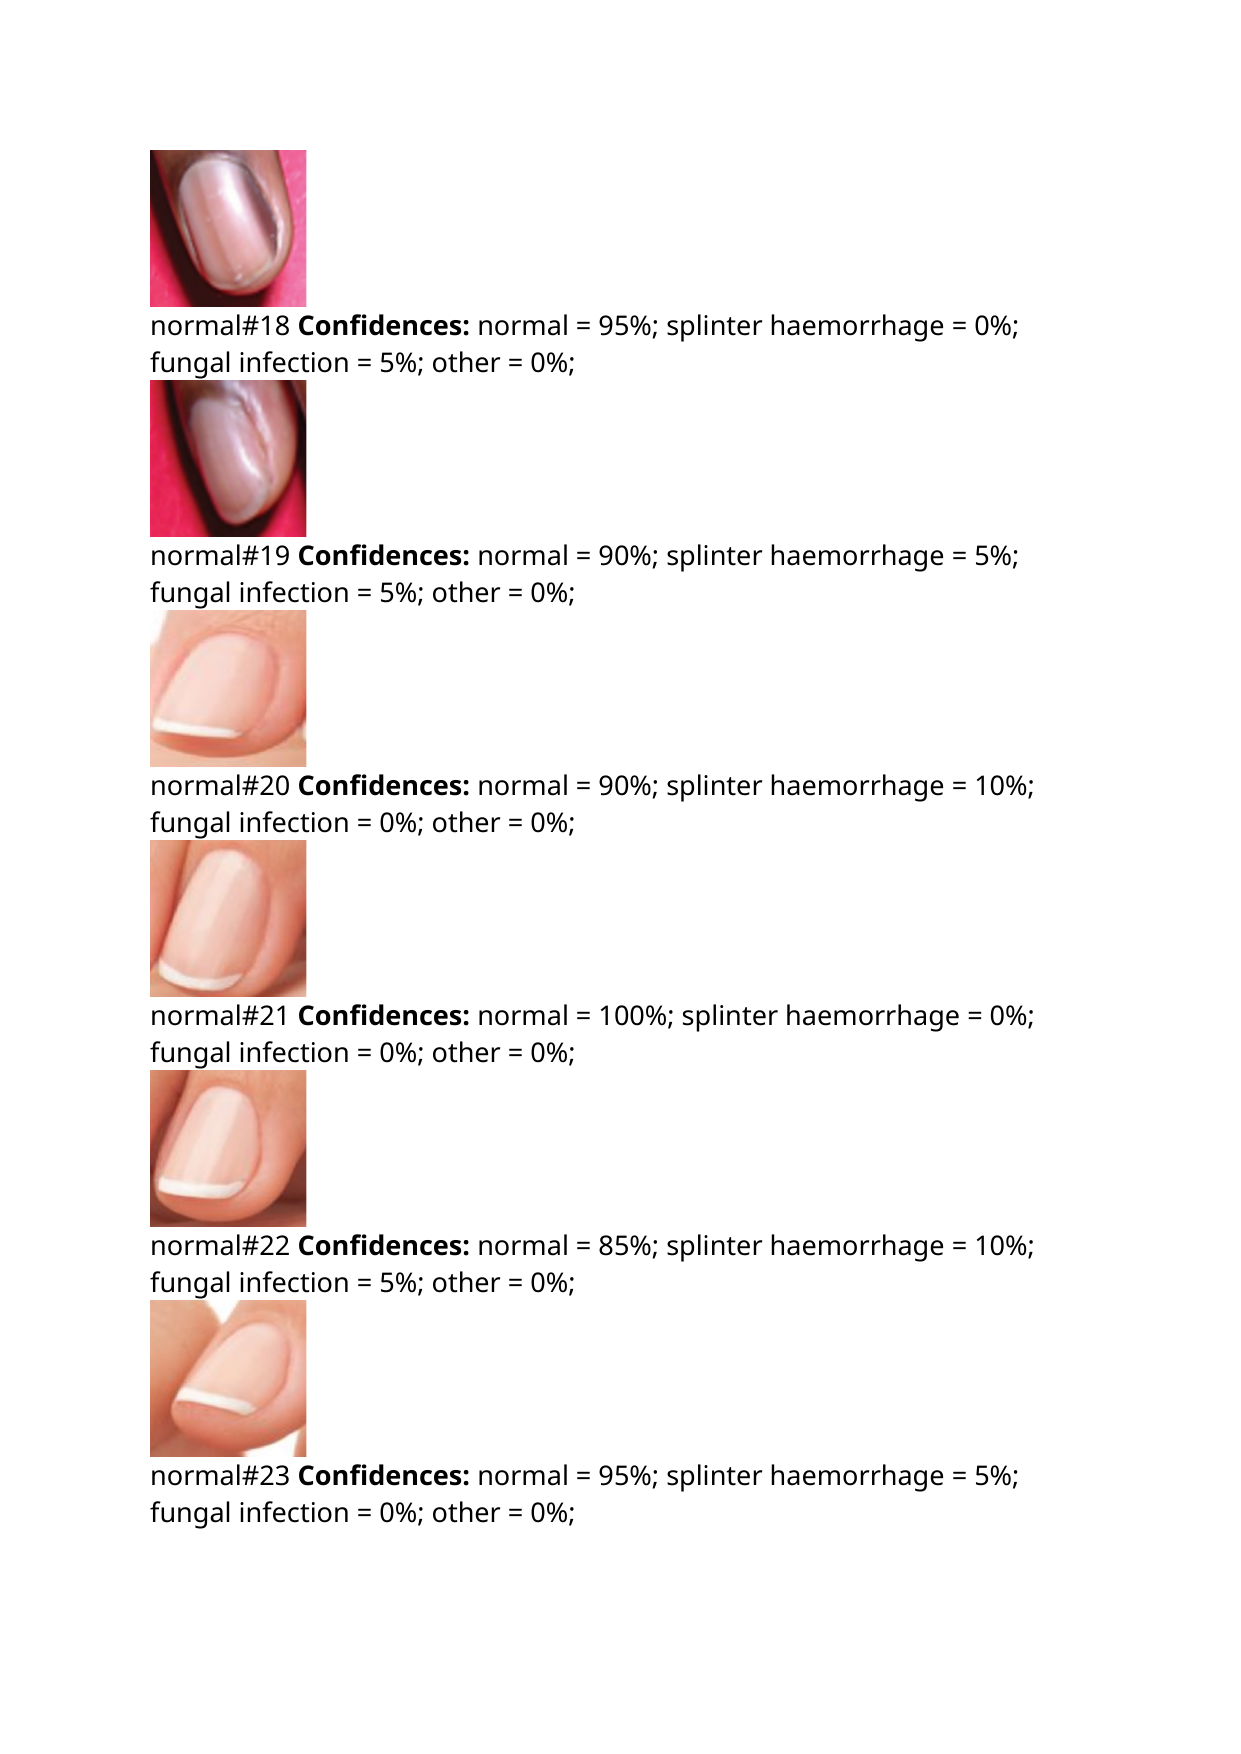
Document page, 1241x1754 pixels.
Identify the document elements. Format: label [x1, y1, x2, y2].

text [150, 150, 1090, 1530]
picture [150, 610, 307, 767]
picture [150, 840, 307, 997]
picture [150, 380, 307, 537]
picture [150, 150, 307, 307]
picture [150, 1070, 307, 1227]
picture [150, 1300, 307, 1457]
